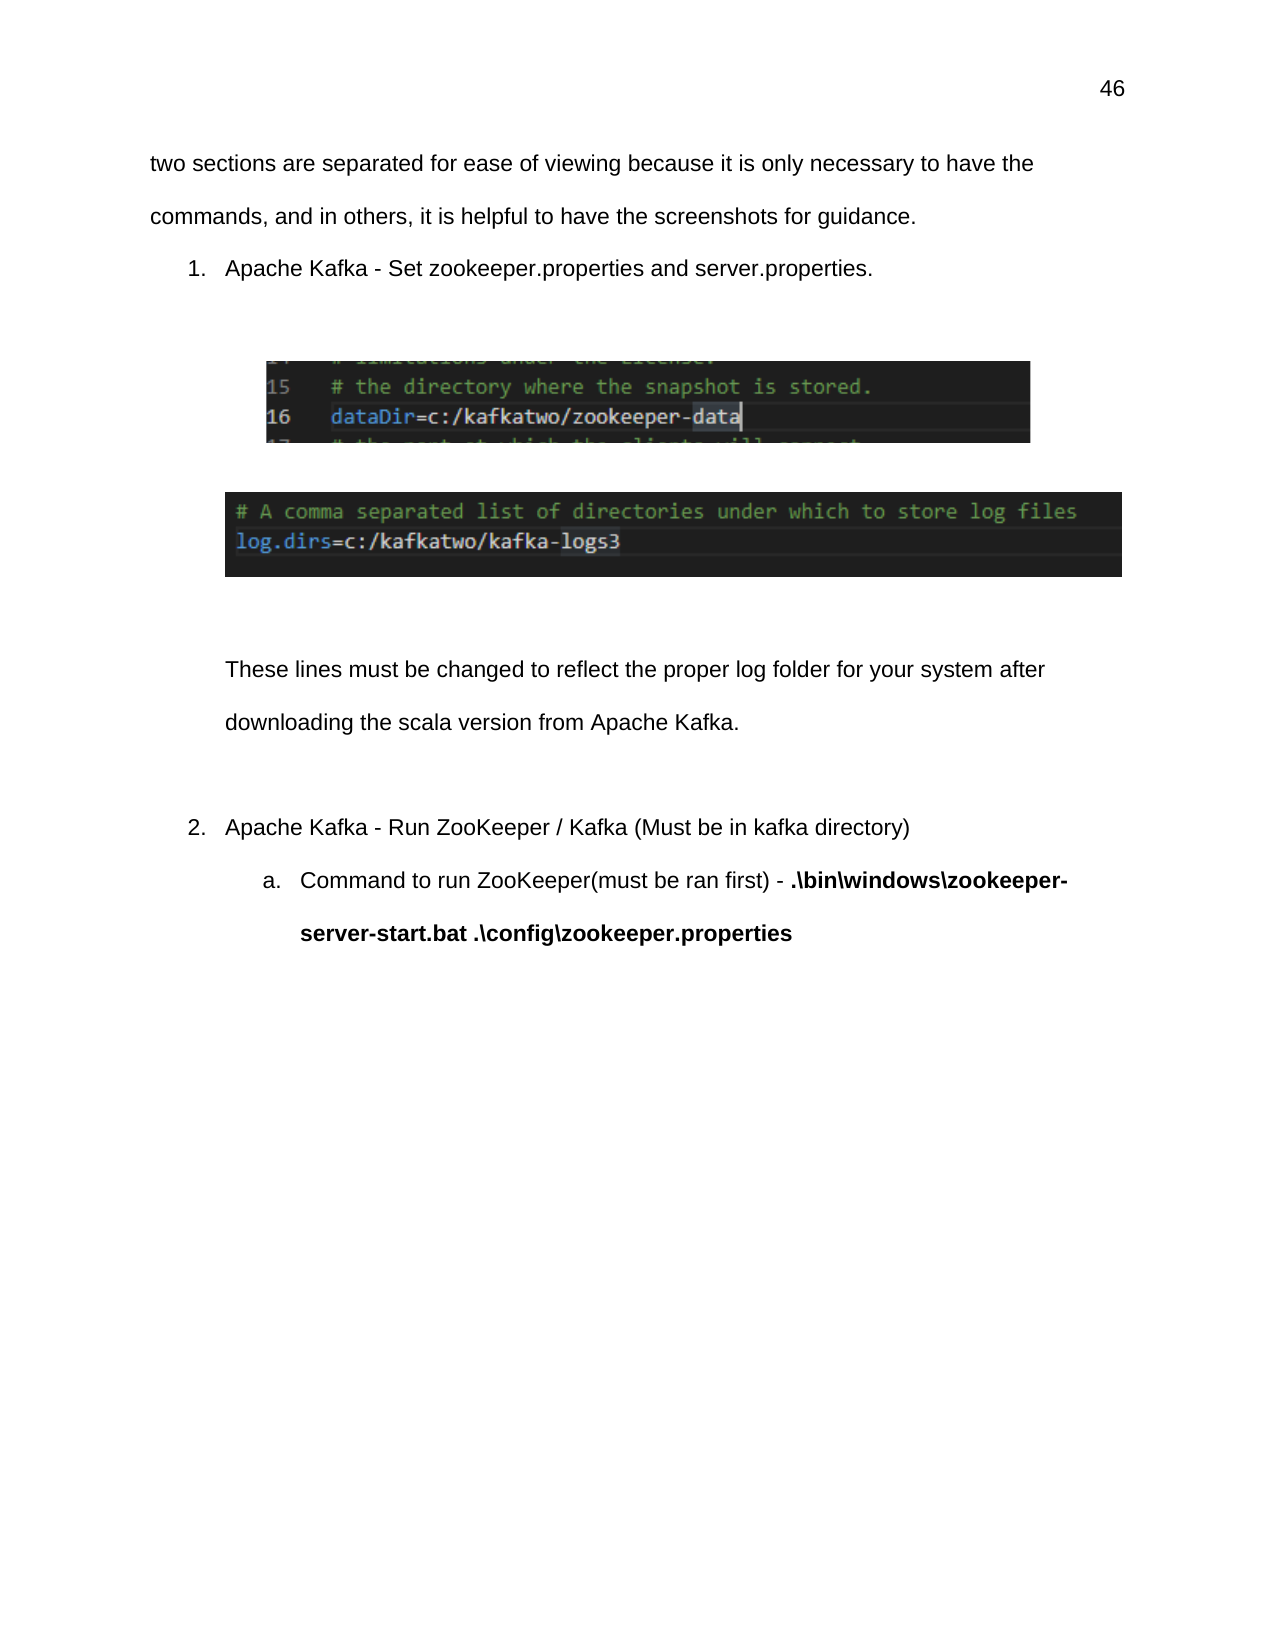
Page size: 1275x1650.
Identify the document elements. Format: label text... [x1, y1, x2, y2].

text These lines must be changed to reflect the proper log folder for your system after downloading the scala version from Apache Kafka. [225, 656, 1125, 735]
picture [265, 361, 1029, 443]
list Command to run ZooKeeper(must be ran first) - .\bin\windows\zookeeper-server-start.bat .\config\zookeeper.properties [262, 867, 1125, 946]
list Apache Kafka - Run ZooKeeper / Kafka (Must be in kafka directory) [187, 814, 1125, 841]
list Apache Kafka - Set zookeeper.properties and server.properties. [187, 255, 1125, 282]
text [150, 150, 1125, 229]
picture [225, 492, 1122, 577]
